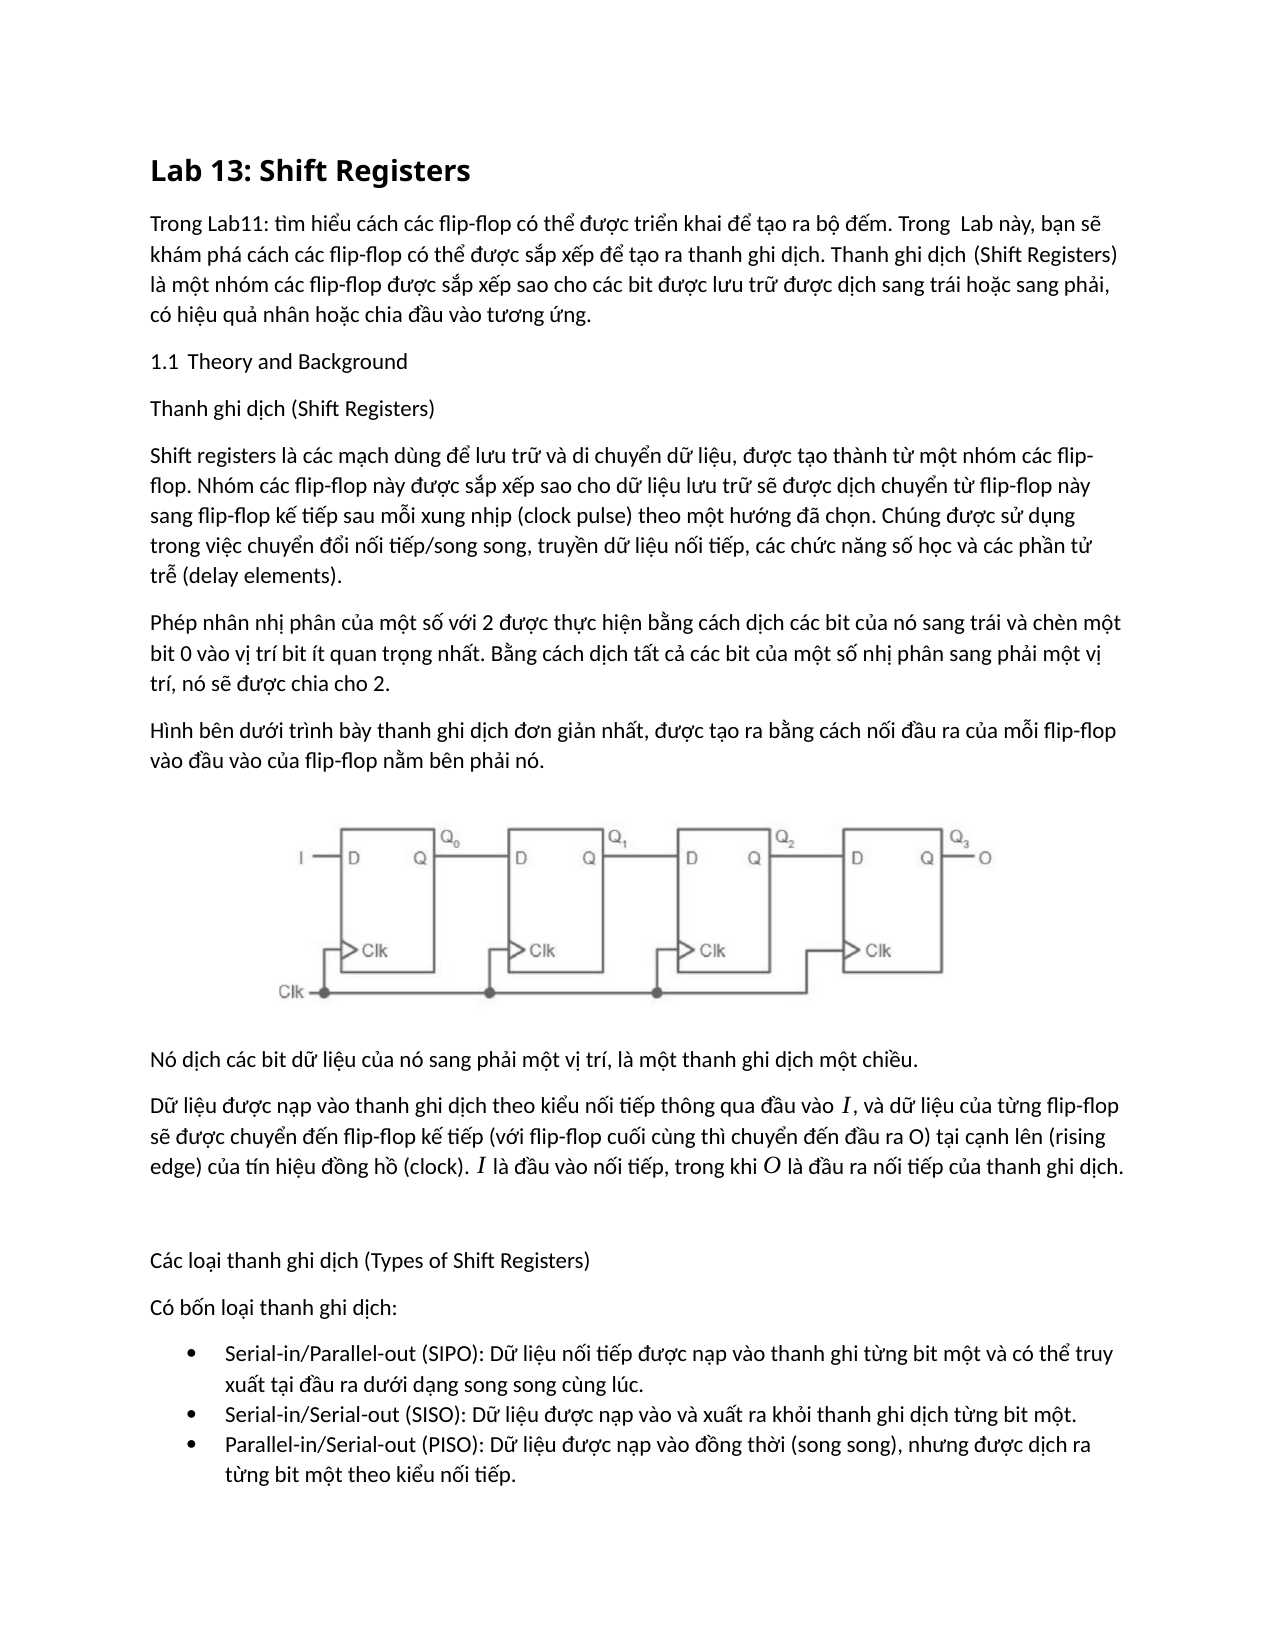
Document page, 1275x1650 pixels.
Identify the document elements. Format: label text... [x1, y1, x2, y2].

text Các loại thanh ghi dịch (Types of Shift Registers) [150, 1246, 1125, 1274]
list Theory and Background [150, 347, 1125, 375]
list Serial-in/Parallel-out (SIPO): Dữ liệu nối tiếp được nạp vào thanh ghi từng bit một và có thể truy xuất tại đầu ra dưới dạng song song cùng lúc. [187, 1339, 1125, 1398]
list Serial-in/Serial-out (SISO): Dữ liệu được nạp vào và xuất ra khỏi thanh ghi dịch từng bit một. [187, 1400, 1125, 1428]
text Thanh ghi dịch (Shift Registers) [150, 394, 1125, 422]
text Trong Lab11: tìm hiểu cách các flip-flop có thể được triển khai để tạo ra bộ đếm. Trong Lab này, bạn sẽ khám phá cách các flip-flop có thể được sắp xếp để tạo ra thanh ghi dịch. Thanh ghi dịch (Shift Registers) là một nhóm các flip-flop được sắp xếp sao cho các bit được lưu trữ được dịch sang trái hoặc sang phải, có hiệu quả nhân hoặc chia đầu vào tương ứng. [150, 209, 1125, 328]
text Shift registers là các mạch dùng để lưu trữ và di chuyển dữ liệu, được tạo thành từ một nhóm các flip-flop. Nhóm các flip-flop này được sắp xếp sao cho dữ liệu lưu trữ sẽ được dịch chuyển từ flip-flop này sang flip-flop kế tiếp sau mỗi xung nhịp (clock pulse) theo một hướng đã chọn. Chúng được sử dụng trong việc chuyển đổi nối tiếp/song song, truyền dữ liệu nối tiếp, các chức năng số học và các phần tử trễ (delay elements). [150, 441, 1125, 589]
text Dữ liệu được nạp vào thanh ghi dịch theo kiểu nối tiếp thông qua đầu vào , và dữ liệu của từng flip-flop sẽ được chuyển đến flip-flop kế tiếp (với flip-flop cuối cùng thì chuyển đến đầu ra O) tại cạnh lên (rising edge) của tín hiệu đồng hồ (clock). là đầu vào nối tiếp, trong khi là đầu ra nối tiếp của thanh ghi dịch. [150, 1092, 1125, 1180]
list Parallel-in/Serial-out (PISO): Dữ liệu được nạp vào đồng thời (song song), nhưng được dịch ra từng bit một theo kiểu nối tiếp. [187, 1430, 1125, 1488]
text Có bốn loại thanh ghi dịch: [150, 1293, 1125, 1321]
text Phép nhân nhị phân của một số với 2 được thực hiện bằng cách dịch các bit của nó sang trái và chèn một bit 0 vào vị trí bit ít quan trọng nhất. Bằng cách dịch tất cả các bit của một số nhị phân sang phải một vị trí, nó sẽ được chia cho 2. [150, 608, 1125, 697]
picture [279, 792, 996, 1026]
text Nó dịch các bit dữ liệu của nó sang phải một vị trí, là một thanh ghi dịch một chiều. [150, 1045, 1125, 1073]
text Hình bên dưới trình bày thanh ghi dịch đơn giản nhất, được tạo ra bằng cách nối đầu ra của mỗi flip-flop vào đầu vào của flip-flop nằm bên phải nó. [150, 716, 1125, 774]
text Lab 13: Shift Registers [150, 150, 1125, 190]
